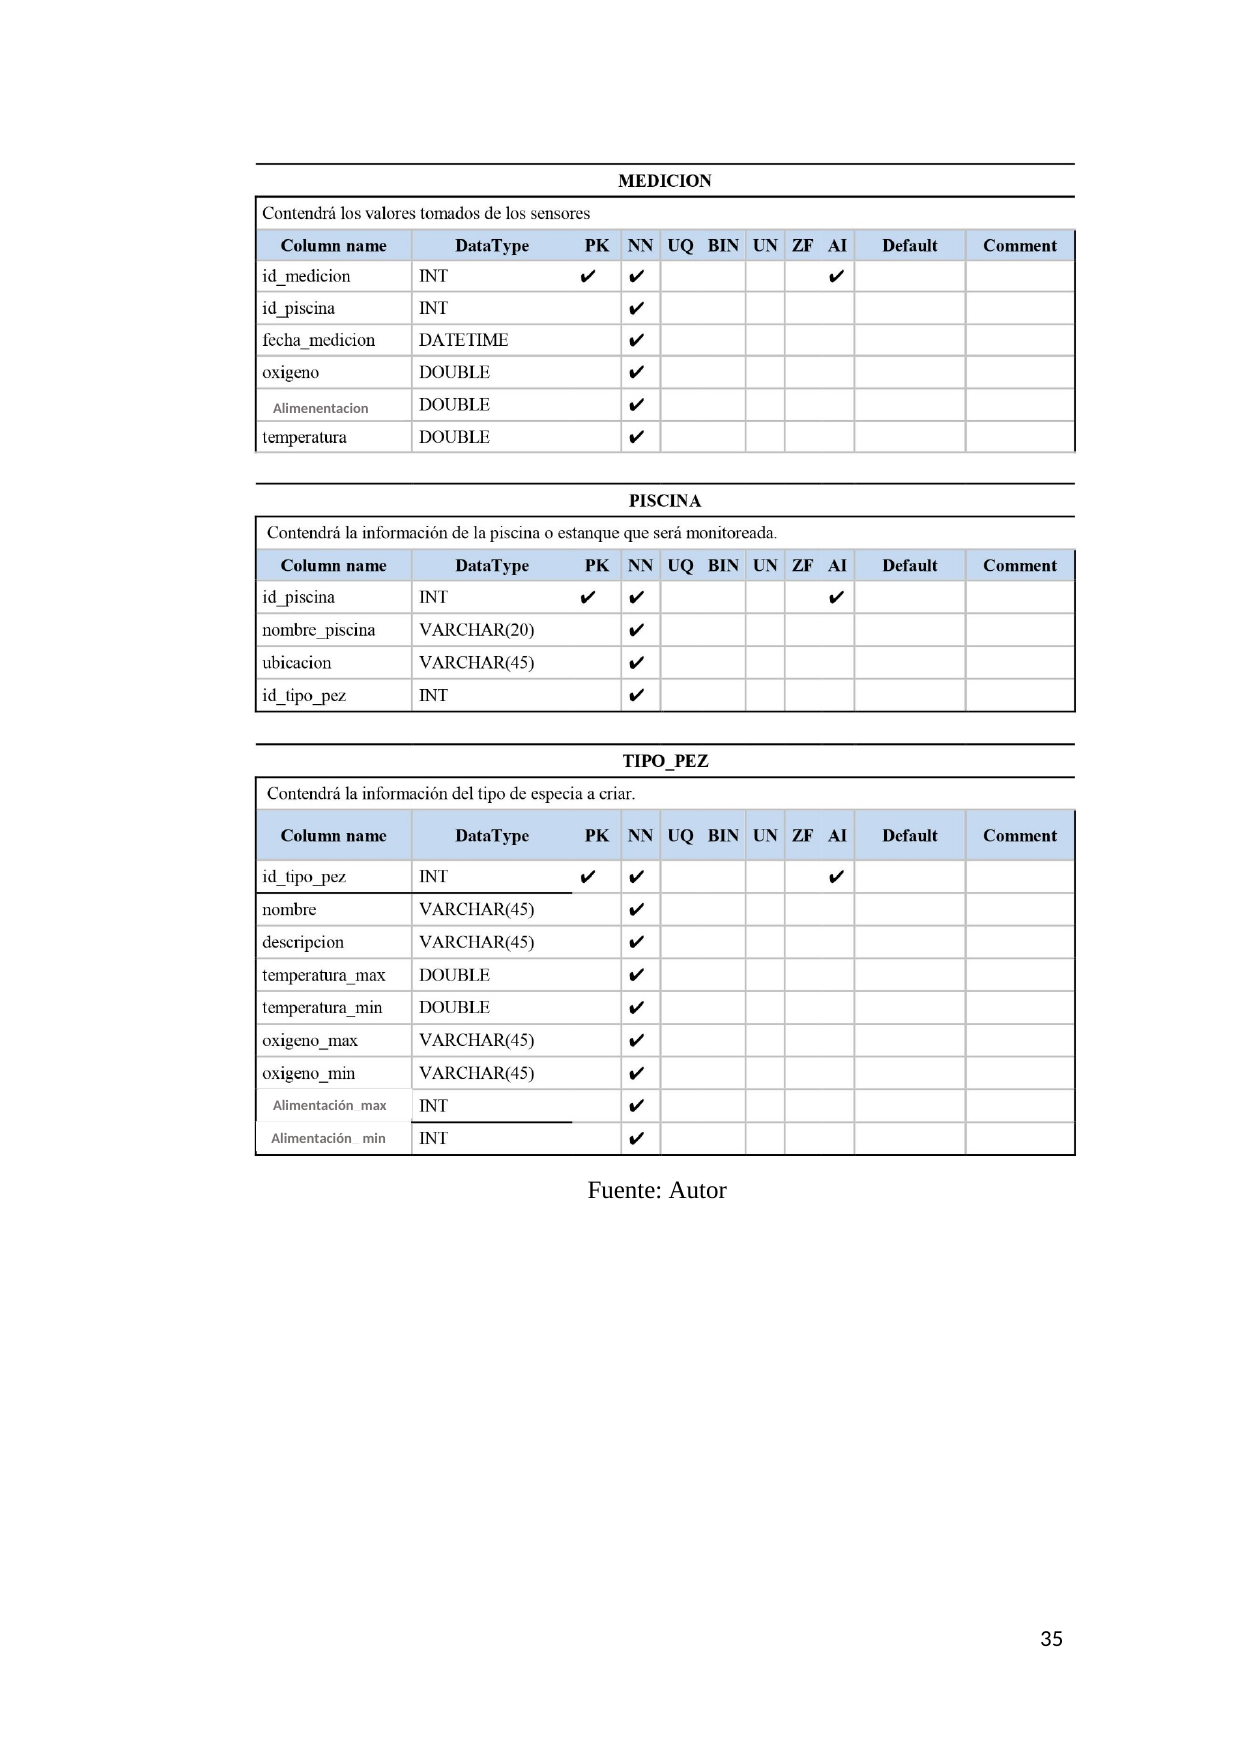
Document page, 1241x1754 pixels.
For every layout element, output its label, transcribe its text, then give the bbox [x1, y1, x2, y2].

picture [251, 157, 1078, 1157]
text Fuente: Autor [177, 1175, 1063, 1203]
